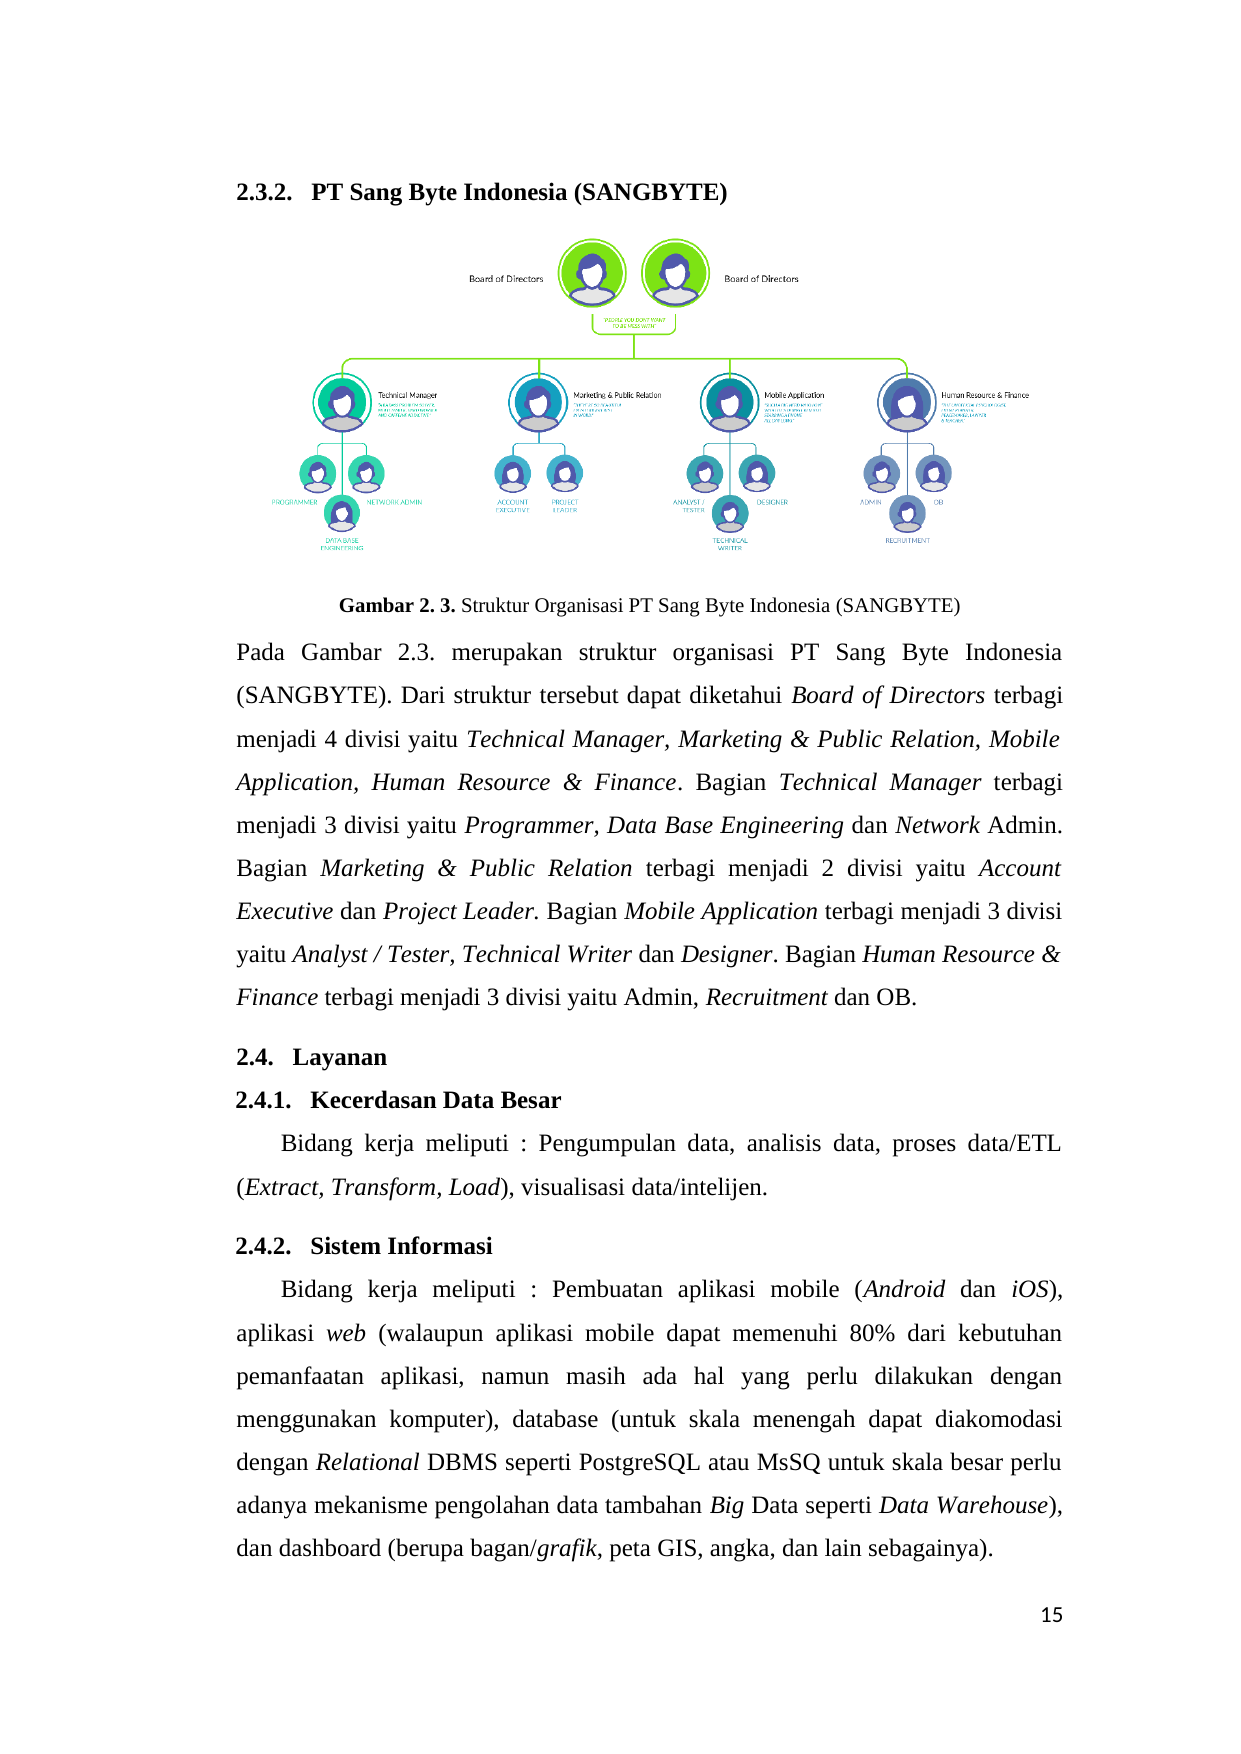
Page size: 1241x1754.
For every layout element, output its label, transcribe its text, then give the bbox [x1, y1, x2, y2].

text Bidang kerja meliputi : Pengumpulan data, analisis data, proses data/ETL (Extract, Transform, Load), visualisasi data/intelijen. [236, 1128, 1063, 1200]
subtitle Layanan [236, 1042, 1063, 1071]
subtitle Sistem Informasi [235, 1231, 1063, 1260]
text Bidang kerja meliputi : Pembuatan aplikasi mobile (Android dan iOS), aplikasi web (walaupun aplikasi mobile dapat memenuhi 80% dari kebutuhan pemanfaatan aplikasi, namun masih ada hal yang perlu dilakukan dengan menggunakan komputer), database (untuk skala menengah dapat diakomodasi dengan Relational DBMS seperti PostgreSQL atau MsSQ untuk skala besar perlu adanya mekanisme pengolahan data tambahan Big Data seperti Data Warehouse), dan dashboard (berupa bagan/grafik, peta GIS, angka, dan lain sebagainya). [236, 1274, 1063, 1562]
text Pada Gambar 2.3. merupakan struktur organisasi PT Sang Byte Indonesia (SANGBYTE). Dari struktur tersebut dapat diketahui Board of Directors terbagi menjadi 4 divisi yaitu Technical Manager, Marketing & Public Relation, Mobile Application, Human Resource & Finance. Bagian Technical Manager terbagi menjadi 3 divisi yaitu Programmer, Data Base Engineering dan Network Admin. Bagian Marketing & Public Relation terbagi menjadi 2 divisi yaitu Account Executive dan Project Leader. Bagian Mobile Application terbagi menjadi 3 divisi yaitu Analyst / Tester, Technical Writer dan Designer. Bagian Human Resource & Finance terbagi menjadi 3 divisi yaitu Admin, Recruitment dan OB. [236, 637, 1063, 1011]
text Gambar 2. 3. Struktur Organisasi PT Sang Byte Indonesia (SANGBYTE) [236, 593, 1063, 617]
picture [236, 220, 1063, 574]
subtitle PT Sang Byte Indonesia (SANGBYTE) [236, 177, 1063, 206]
subtitle Kecerdasan Data Besar [235, 1085, 1063, 1114]
